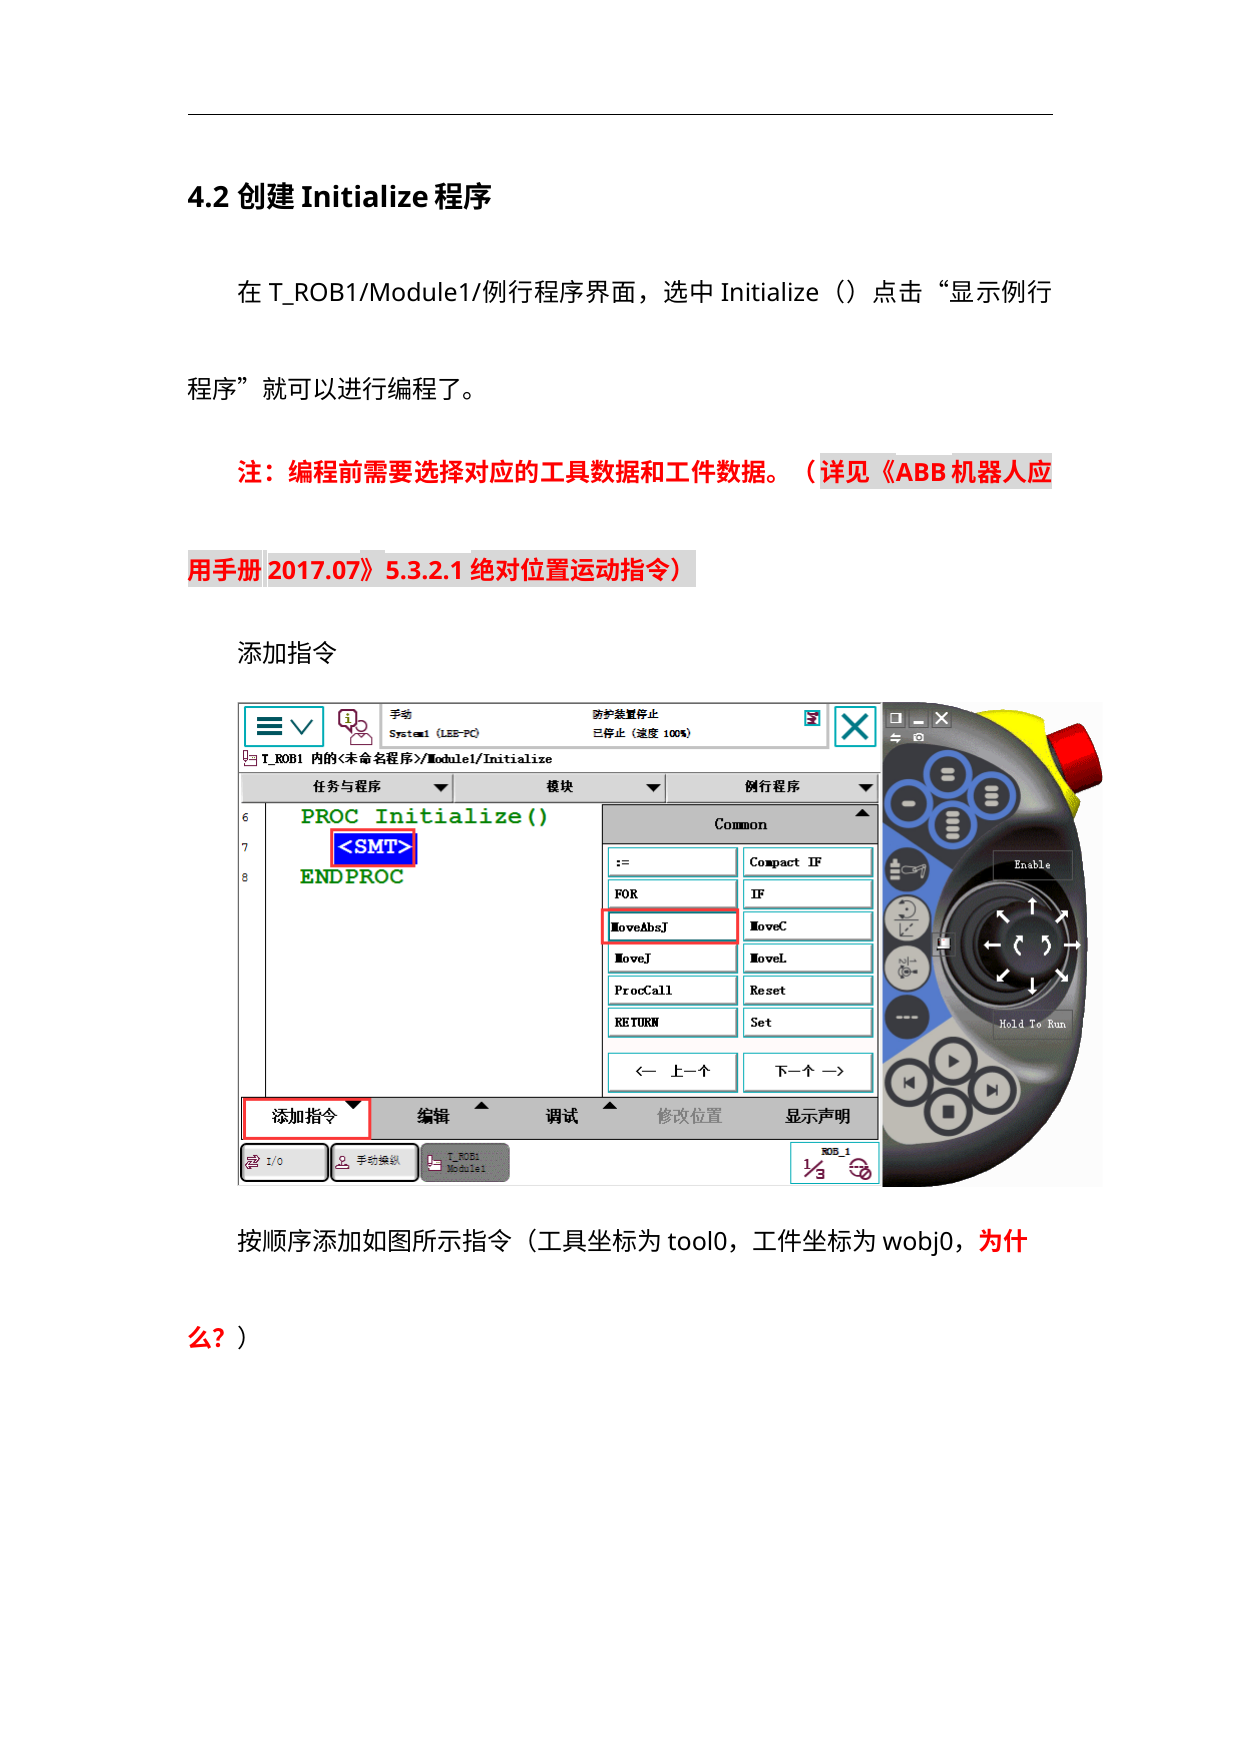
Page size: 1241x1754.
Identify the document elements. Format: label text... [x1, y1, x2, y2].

text 注：编程前需要选择对应的工具数据和工件数据。（详见《ABB机器人应用手册2017.07》5.3.2.1 绝对位置运动指令） [187, 438, 1053, 601]
text 在T_ROB1/Module1/例行程序界面，选中Initialize（）点击“显示例行程序”就可以进行编程了。 [187, 258, 1053, 420]
picture [237, 702, 1103, 1187]
text 添加指令 [187, 619, 1053, 684]
subtitle 4.2 创建Initialize程序 [187, 162, 1053, 227]
text 按顺序添加如图所示指令（工具坐标为tool0，工件坐标为wobj0，为什么？） [187, 1207, 1053, 1369]
